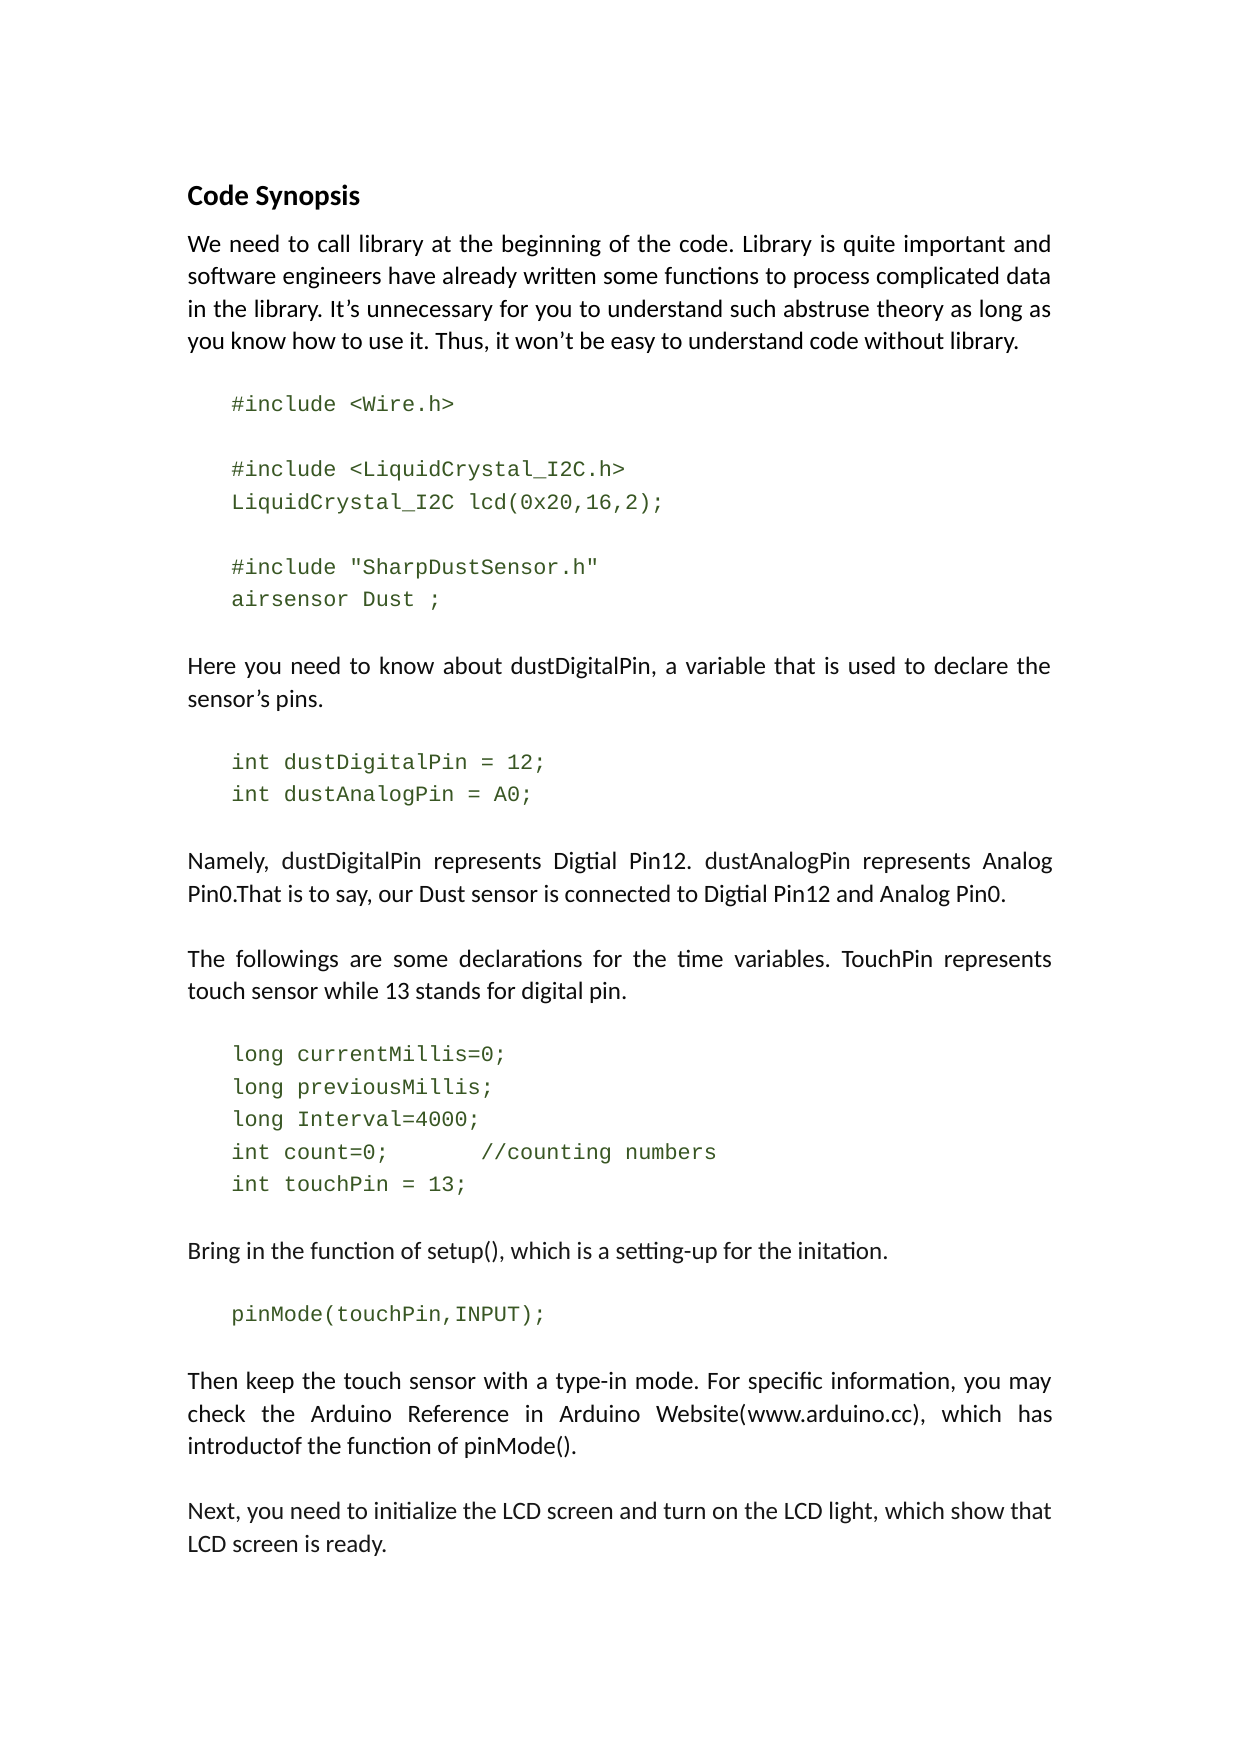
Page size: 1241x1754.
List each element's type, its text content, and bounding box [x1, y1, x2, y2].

text LiquidCrystal_I2C lcd(0x20,16,2); [231, 487, 1053, 519]
text Here you need to know about dustDigitalPin, a variable that is used to declare the sensor’s pins. [187, 649, 1053, 714]
text int dustAnalogPin = A0; [187, 779, 1053, 812]
text int count=0; //counting numbers [187, 1137, 1053, 1169]
text #include "SharpDustSensor.h" [231, 552, 1053, 584]
text Next, you need to initialize the LCD screen and turn on the LCD light, which show that LCD screen is ready. [187, 1494, 1053, 1559]
text Namely, dustDigitalPin represents Digtial Pin12. dustAnalogPin represents Analog Pin0.That is to say, our Dust sensor is connected to Digtial Pin12 and Analog Pin0. [187, 844, 1053, 909]
text #include <Wire.h> [231, 389, 1053, 422]
text Bring in the function of setup(), which is a setting-up for the initation. [187, 1234, 1053, 1267]
text long previousMillis; [187, 1072, 1053, 1104]
text #include <LiquidCrystal_I2C.h> [231, 454, 1053, 487]
text long currentMillis=0; [187, 1039, 1053, 1072]
text We need to call library at the beginning of the code. Library is quite important and software engineers have already written some functions to process complicated data in the library. It’s unnecessary for you to understand such abstruse theory as long as you know how to use it. Thus, it won’t be easy to understand code without library. [187, 227, 1053, 357]
text airsensor Dust ; [231, 584, 1053, 617]
text pinMode(touchPin,INPUT); [187, 1299, 1053, 1332]
text Then keep the touch sensor with a type-in mode. For specific information, you may check the Arduino Reference in Arduino Website(www.arduino.cc), which has introductof the function of pinMode(). [187, 1364, 1053, 1462]
text Code Synopsis [187, 162, 1053, 227]
text int touchPin = 13; [187, 1169, 1053, 1202]
text long Interval=4000; [187, 1104, 1053, 1137]
text int dustDigitalPin = 12; [187, 747, 1053, 779]
text The followings are some declarations for the time variables. TouchPin represents touch sensor while 13 stands for digital pin. [187, 942, 1053, 1007]
